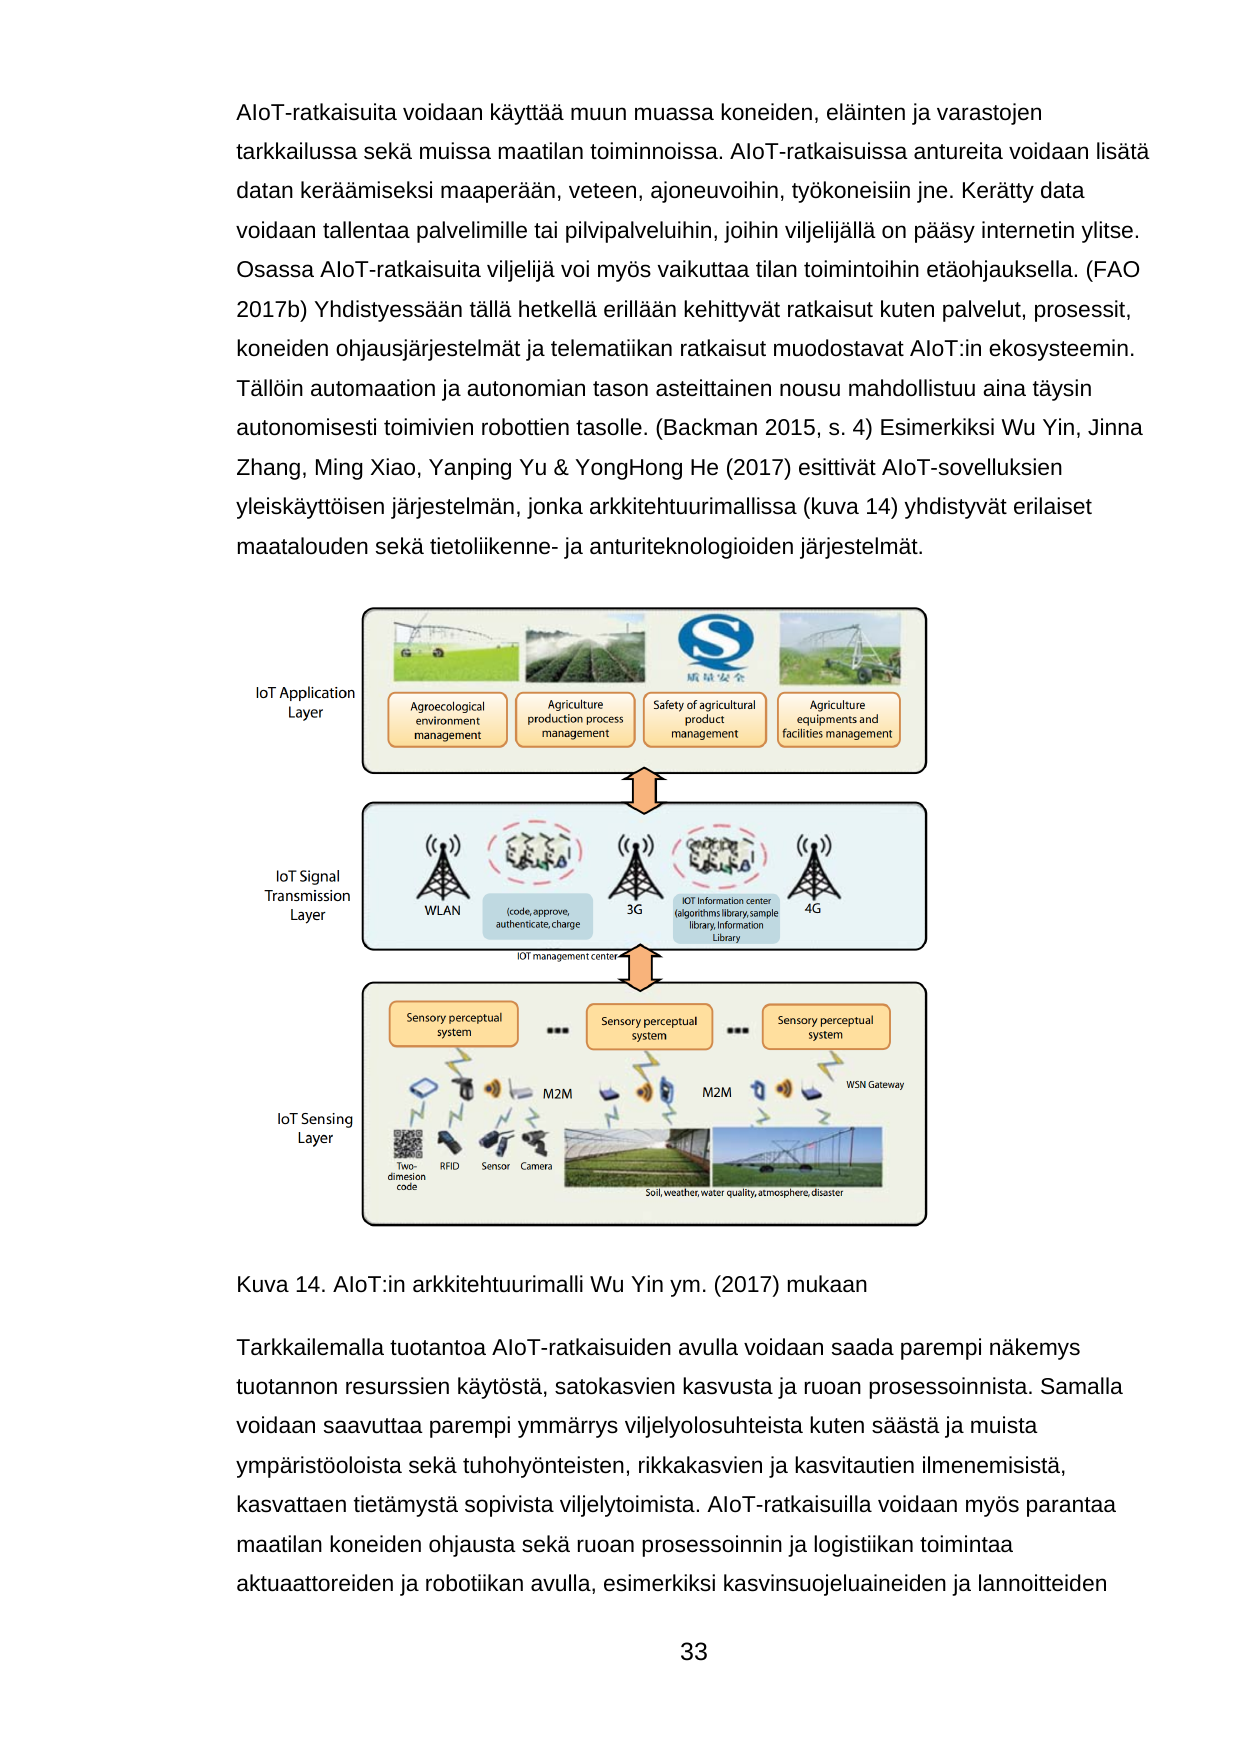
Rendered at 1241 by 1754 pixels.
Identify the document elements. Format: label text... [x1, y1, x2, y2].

text AIoT-ratkaisuita voidaan käyttää muun muassa koneiden, eläinten ja varastojen tarkkailussa sekä muissa maatilan toiminnoissa. AIoT-ratkaisuissa antureita voidaan lisätä datan keräämiseksi maaperään, veteen, ajoneuvoihin, työkoneisiin jne. Kerätty data voidaan tallentaa palvelimille tai pilvipalveluihin, joihin viljelijällä on pääsy internetin ylitse. Osassa AIoT-ratkaisuita viljelijä voi myös vaikuttaa tilan toimintoihin etäohjauksella. (FAO 2017b) Yhdistyessään tällä hetkellä erillään kehittyvät ratkaisut kuten palvelut, prosessit, koneiden ohjausjärjestelmät ja telematiikan ratkaisut muodostavat AIoT:in ekosysteemin. Tällöin automaation ja autonomian tason asteittainen nousu mahdollistuu aina täysin autonomisesti toimivien robottien tasolle. (Backman 2015, s. 4) Esimerkiksi Wu Yin, Jinna Zhang, Ming Xiao, Yanping Yu & YongHong He (2017) esittivät AIoT-sovelluksien yleiskäyttöisen järjestelmän, jonka arkkitehtuurimallissa (kuva 14) yhdistyvät erilaiset maatalouden sekä tietoliikenne- ja anturiteknologioiden järjestelmät. [236, 98, 1152, 559]
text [236, 1333, 1152, 1597]
text Kuva 14. AIoT:in arkkitehtuurimalli Wu Yin ym. (2017) mukaan [236, 1271, 1152, 1297]
picture [236, 595, 945, 1235]
